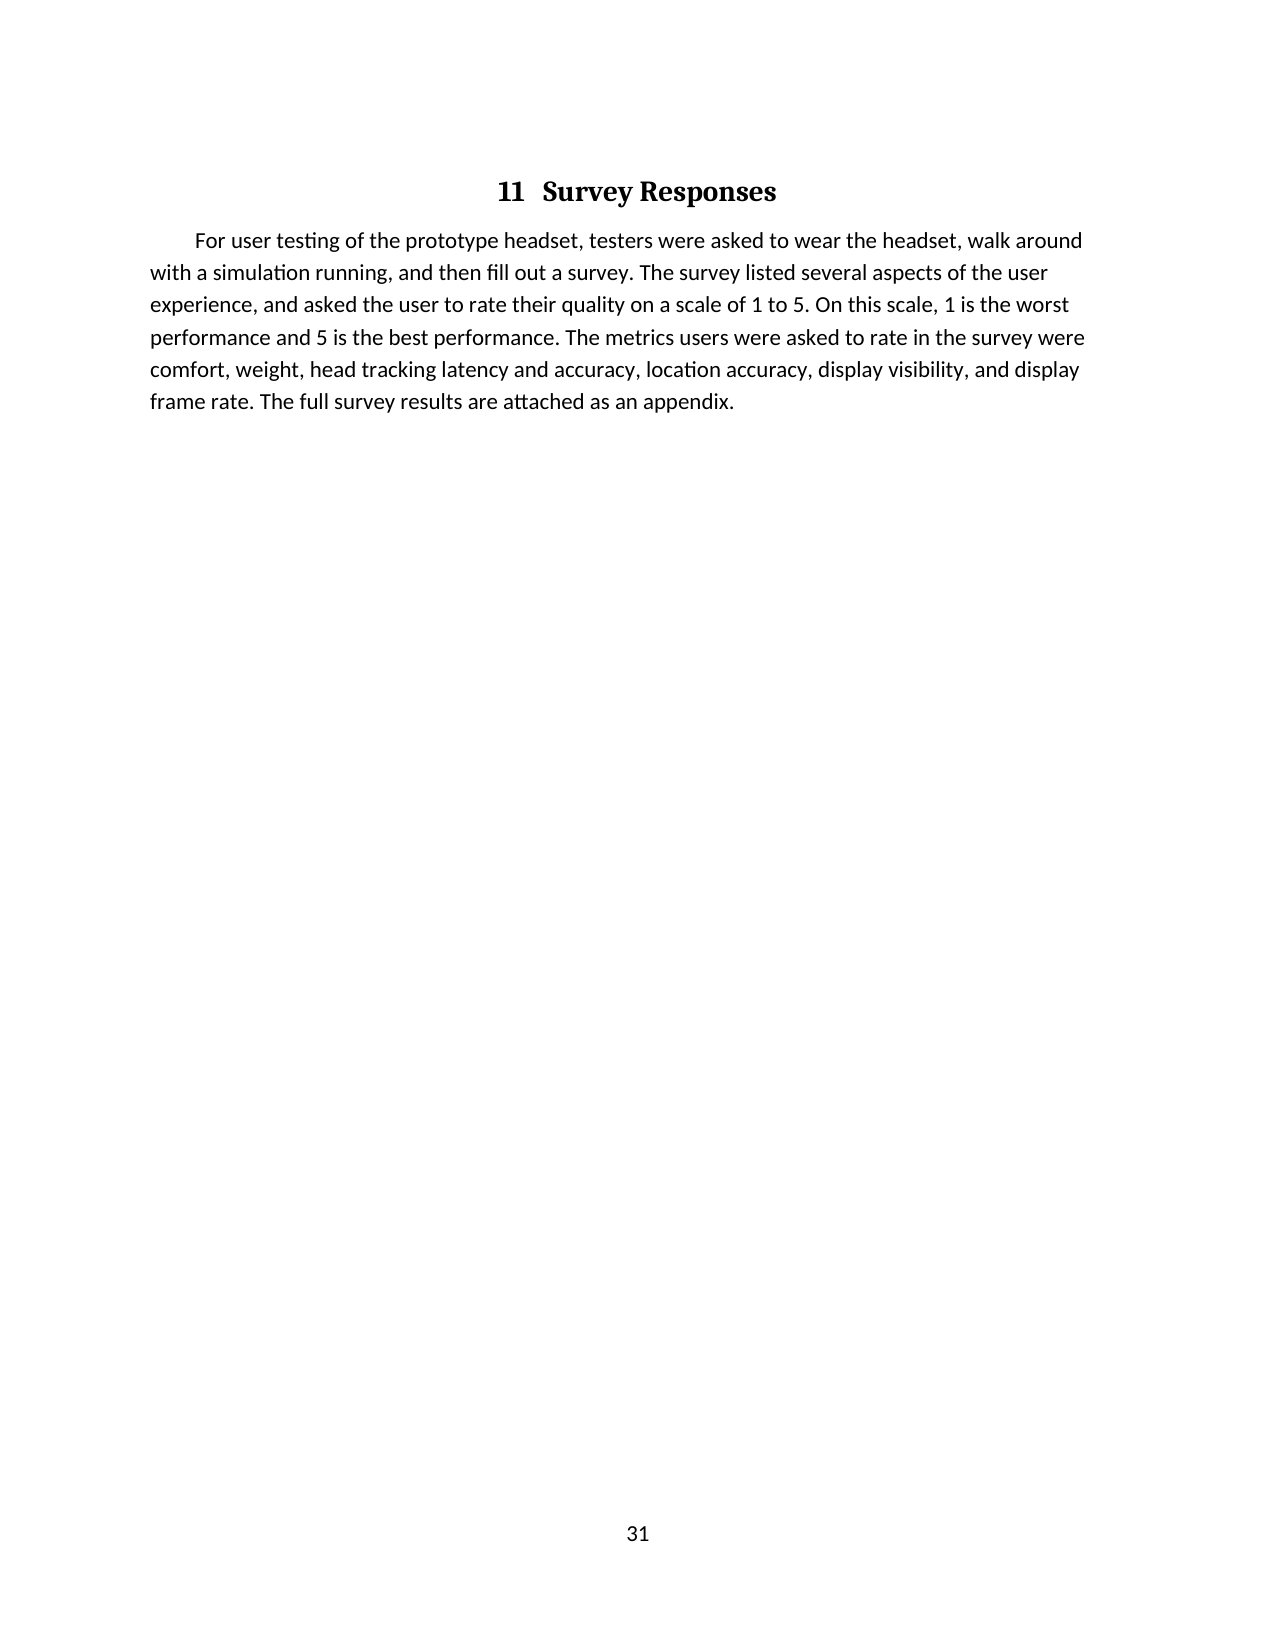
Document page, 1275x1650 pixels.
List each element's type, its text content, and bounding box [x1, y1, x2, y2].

subtitle Survey Responses [150, 175, 1125, 208]
text For user testing of the prototype headset, testers were asked to wear the headset, walk around with a simulation running, and then fill out a survey. The survey listed several aspects of the user experience, and asked the user to rate their quality on a scale of 1 to 5. On this scale, 1 is the worst performance and 5 is the best performance. The metrics users were asked to rate in the survey were comfort, weight, head tracking latency and accuracy, location accuracy, display visibility, and display frame rate. The full survey results are attached as an appendix. [150, 226, 1125, 415]
